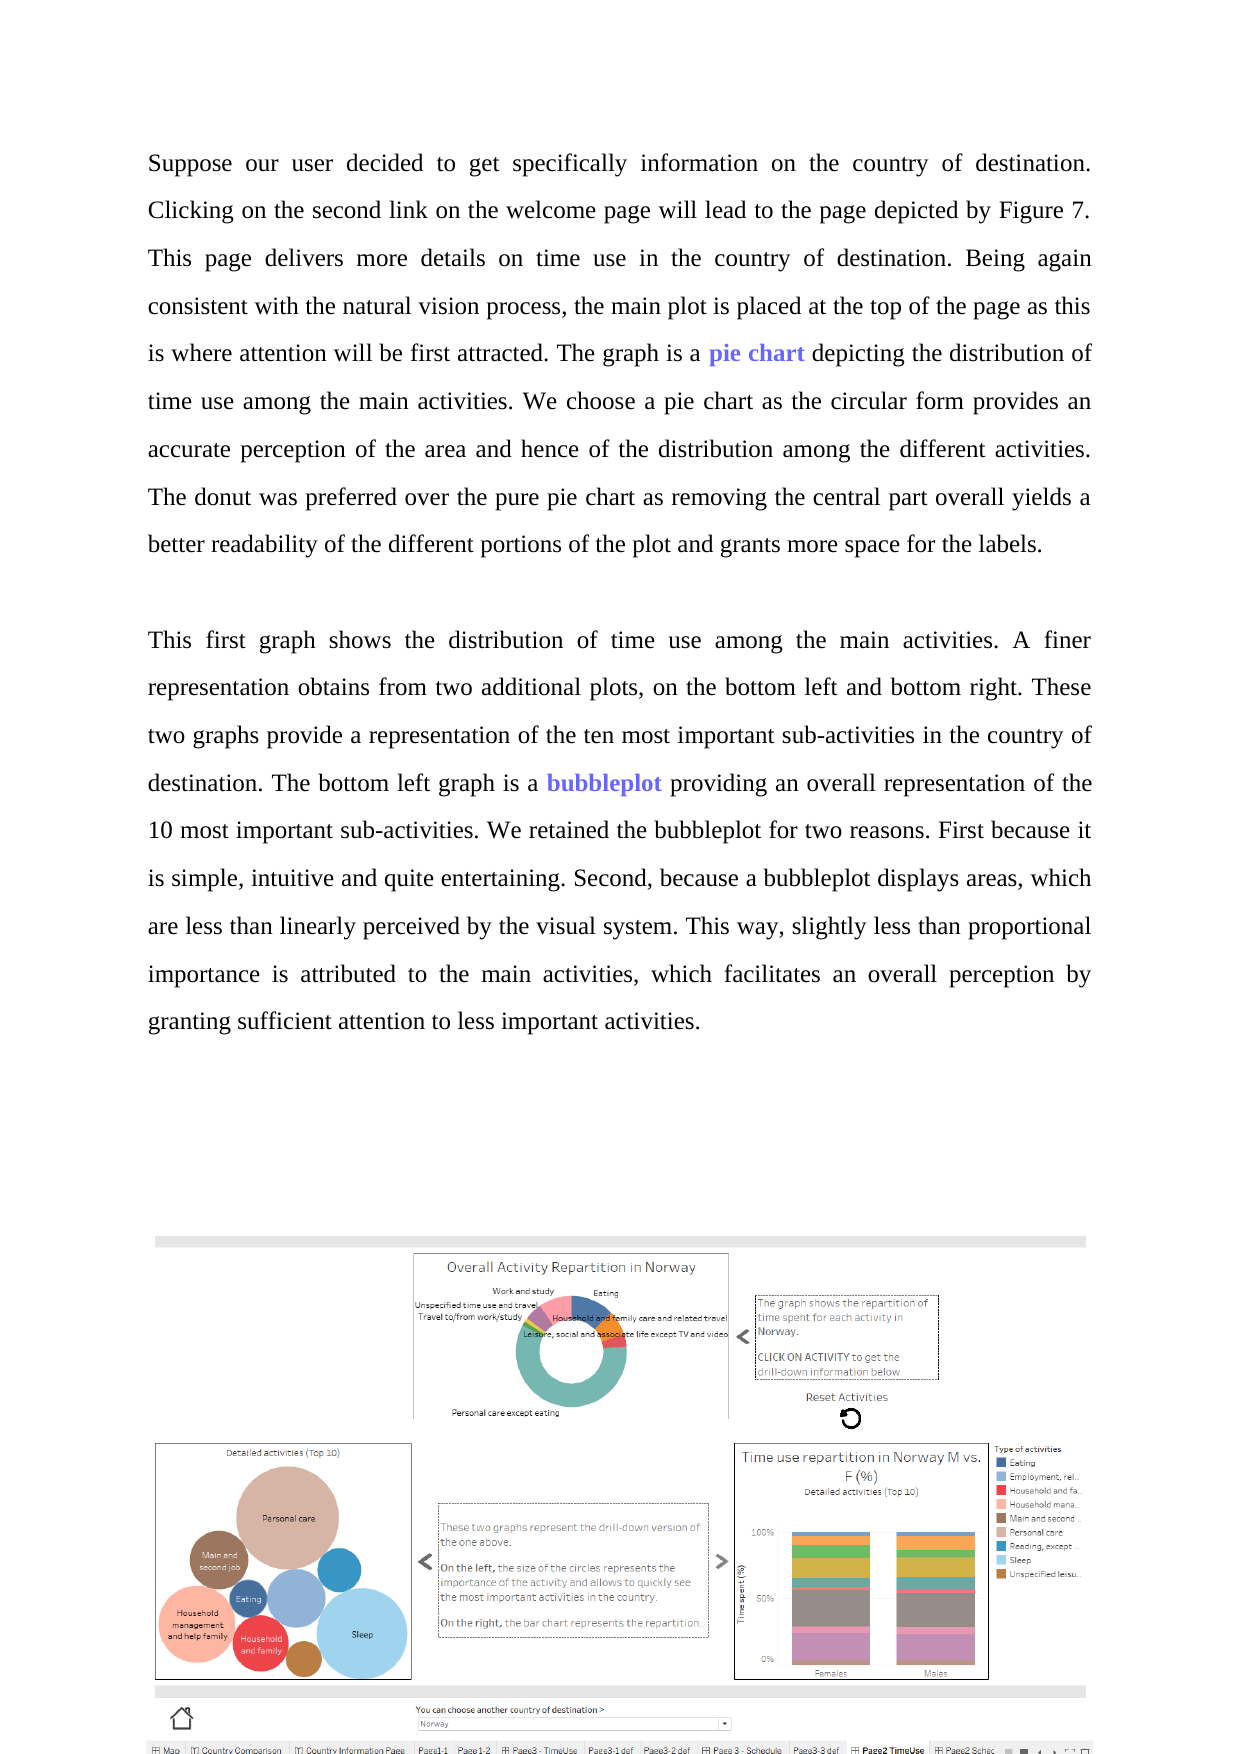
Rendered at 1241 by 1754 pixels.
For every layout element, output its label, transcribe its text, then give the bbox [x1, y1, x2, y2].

text This first graph shows the distribution of time use among the main activities. A finer representation obtains from two additional plots, on the bottom left and bottom right. These two graphs provide a representation of the ten most important sub-activities in the country of destination. The bottom left graph is a bubbleplot providing an overall representation of the 10 most important sub-activities. We retained the bubbleplot for two reasons. First because it is simple, intuitive and quite entertaining. Second, because a bubbleplot displays areas, which are less than linearly perceived by the visual system. This way, slightly less than proportional importance is attributed to the main activities, which facilitates an overall perception by granting sufficient attention to less important activities. [148, 625, 1093, 1035]
text Suppose our user decided to get specifically information on the country of destination. Clicking on the second link on the welcome page will lead to the page depicted by Figure 7. This page delivers more details on time use in the country of destination. Being again consistent with the natural vision process, the main plot is placed at the top of the page as this is where attention will be first attracted. The graph is a pie chart depicting the distribution of time use among the main activities. We choose a pie chart as the circular form provides an accurate perception of the area and hence of the distribution among the different activities. The donut was preferred over the pure pie chart as removing the central part overall yields a better readability of the different portions of the plot and grants more space for the labels. [148, 148, 1093, 558]
picture [146, 1227, 1094, 1754]
